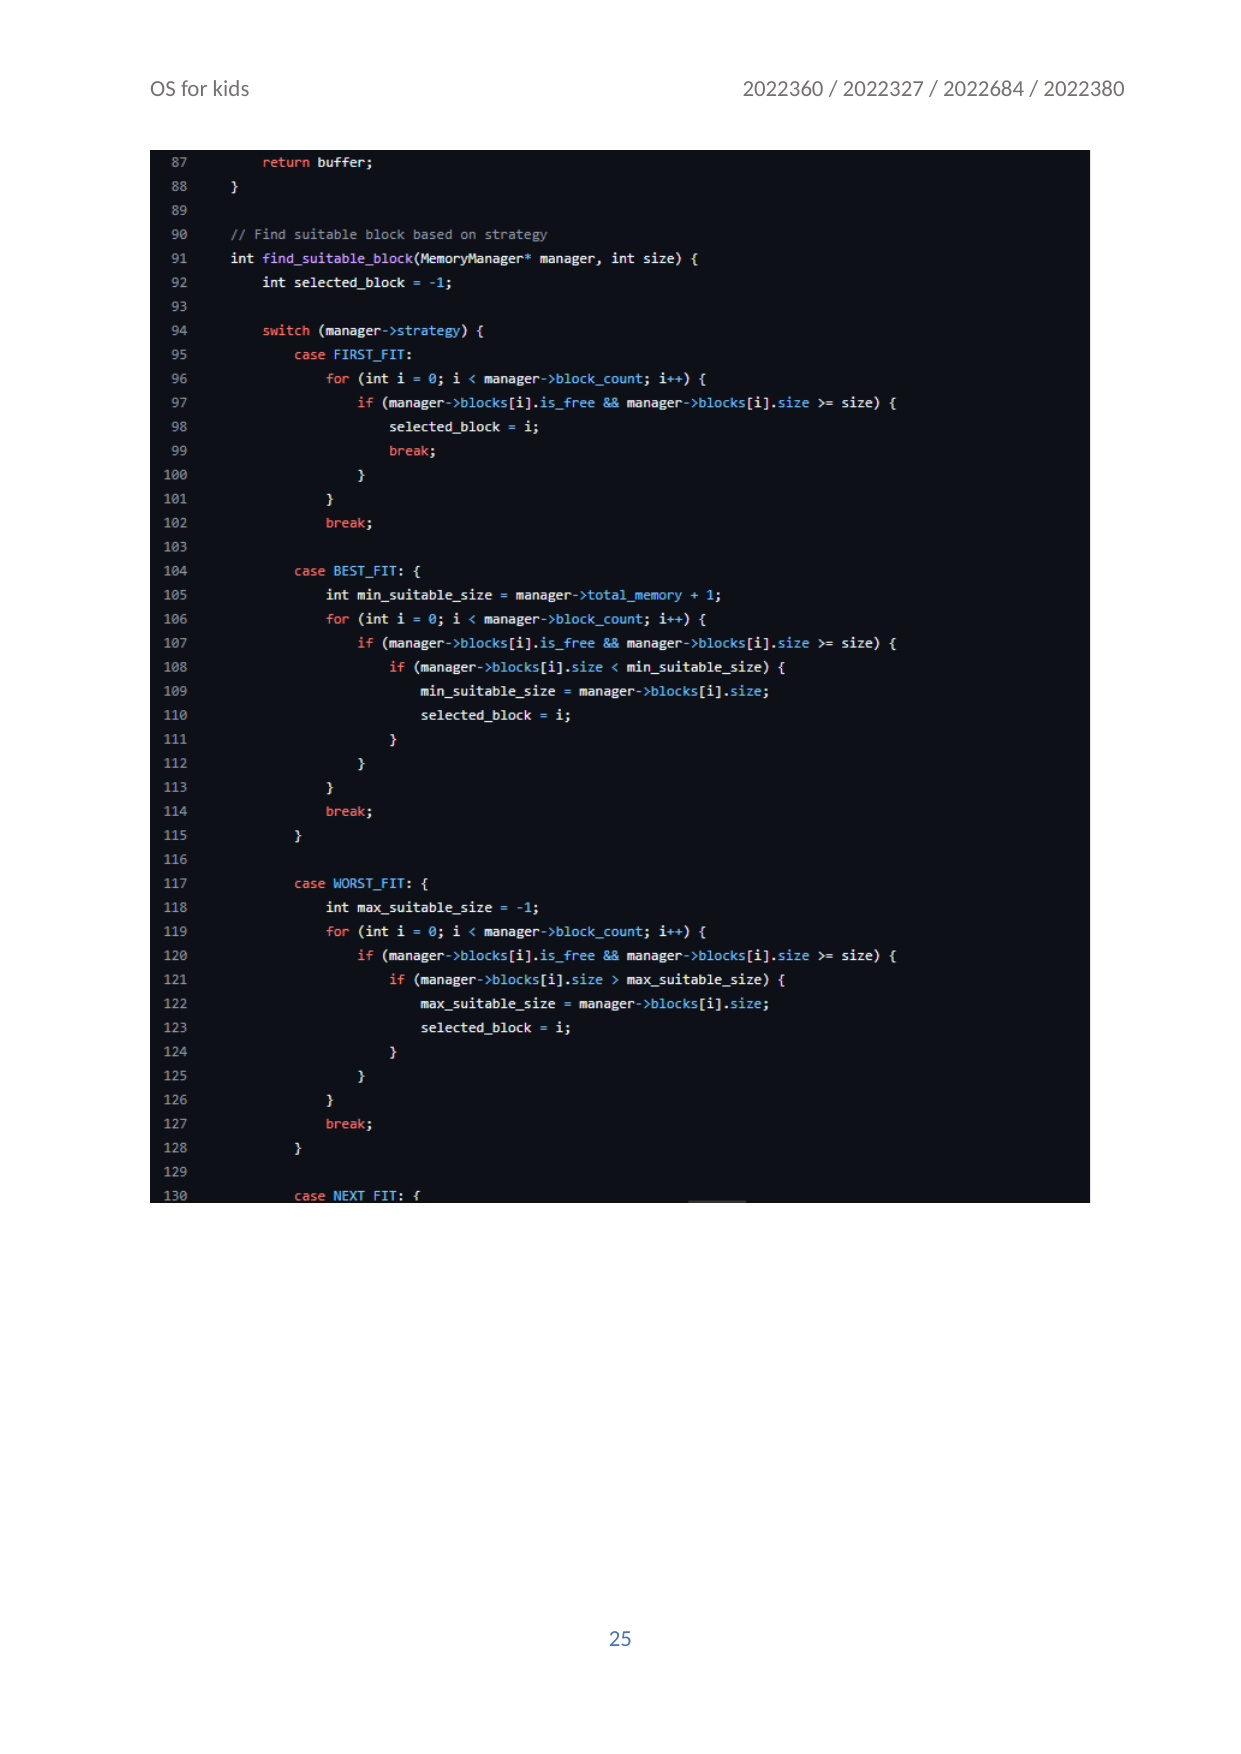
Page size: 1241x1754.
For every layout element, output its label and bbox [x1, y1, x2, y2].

picture [150, 150, 1091, 1203]
